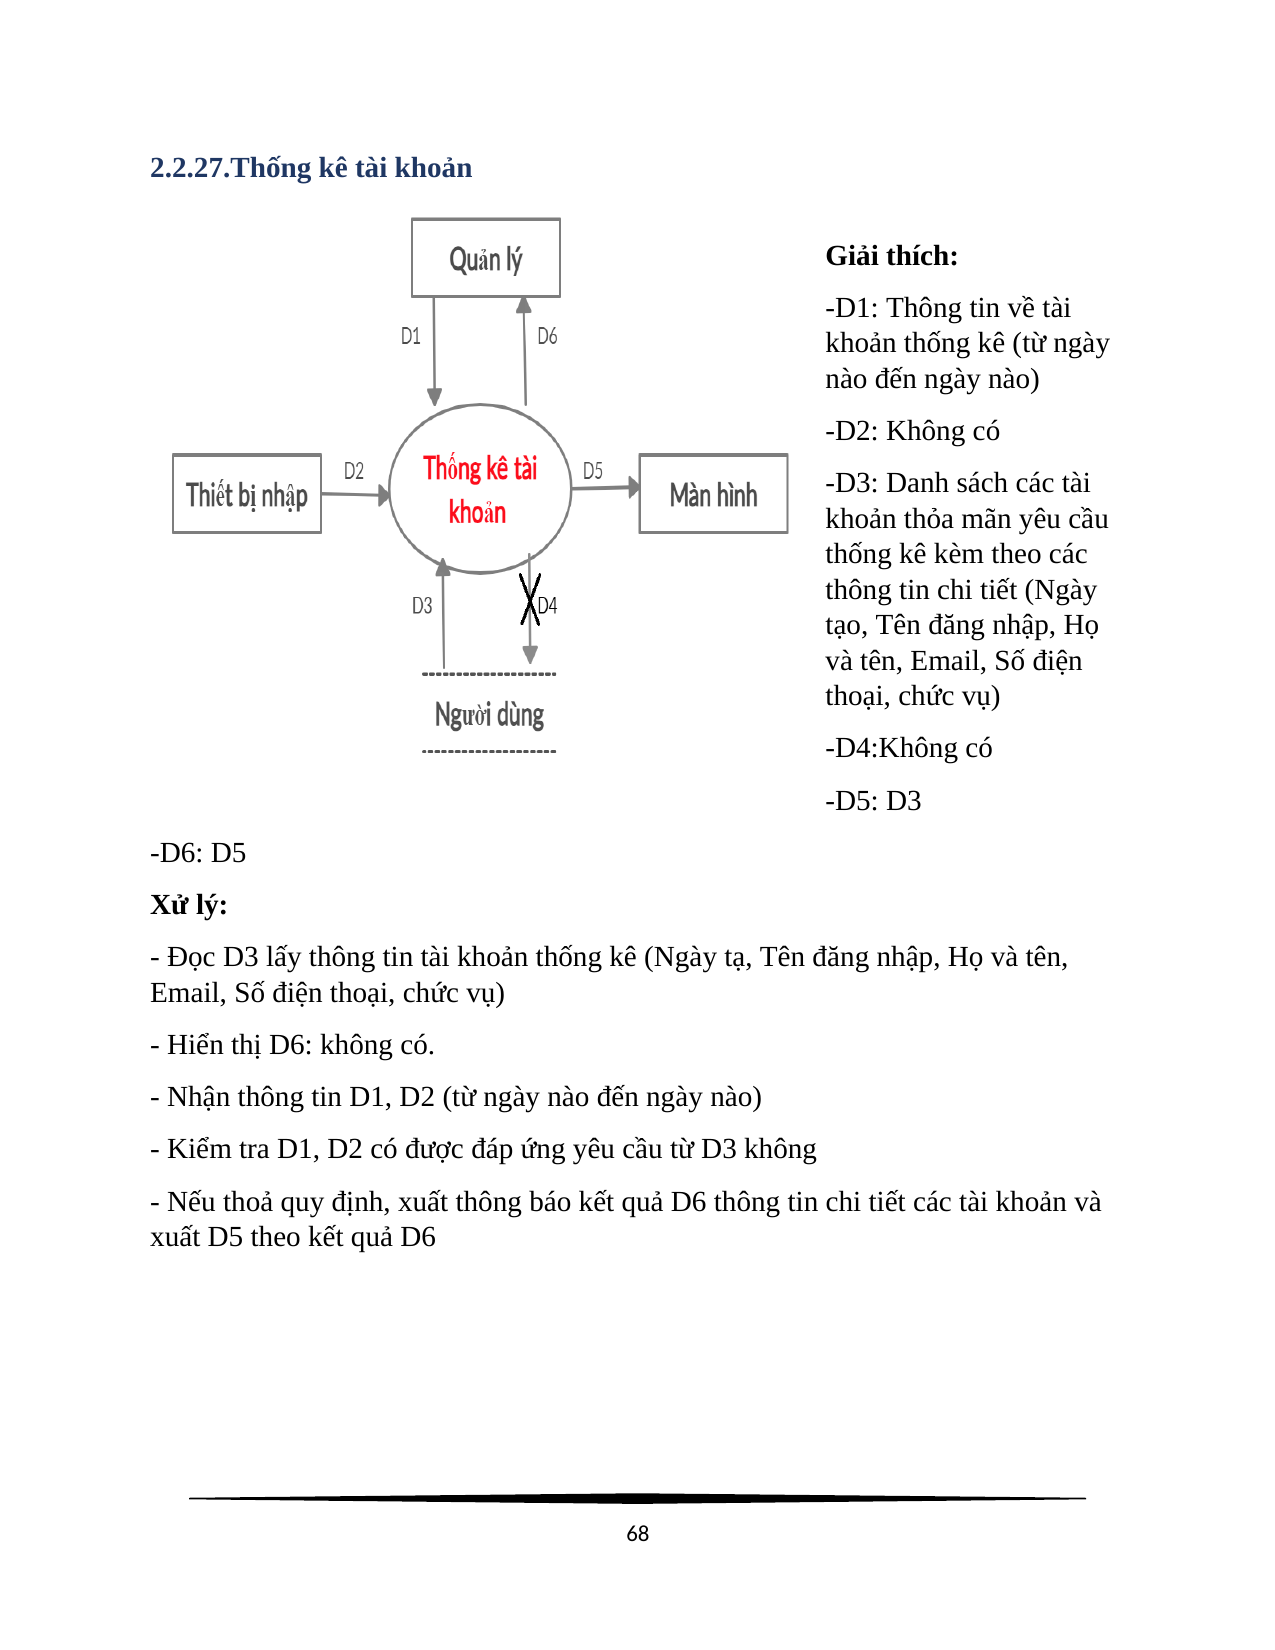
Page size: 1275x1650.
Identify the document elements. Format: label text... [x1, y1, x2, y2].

picture [150, 186, 806, 783]
text - Kiểm tra D1, D2 có được đáp ứng yêu cầu từ D3 không [150, 1131, 1125, 1165]
text Xử lý: [150, 887, 1125, 921]
text -D4:Không có [806, 731, 1125, 764]
text Giải thích: [806, 238, 1125, 271]
subtitle 2.2.27.Thống kê tài khoản [150, 150, 1125, 183]
text -D3: Danh sách các tài khoản thỏa mãn yêu cầu thống kê kèm theo các thông tin chi tiết (Ngày tạo, Tên đăng nhập, Họ và tên, Email, Số điện thoại, chức vụ) [806, 465, 1125, 712]
text -D1: Thông tin về tài khoản thống kê (từ ngày nào đến ngày nào) [806, 290, 1125, 394]
text -D5: D3 [150, 783, 1125, 816]
text -D2: Không có [806, 413, 1125, 447]
text - Nhận thông tin D1, D2 (từ ngày nào đến ngày nào) [150, 1079, 1125, 1113]
text - Nếu thoả quy định, xuất thông báo kết quả D6 thông tin chi tiết các tài khoản và xuất D5 theo kết quả D6 [150, 1184, 1125, 1253]
text - Hiển thị D6: không có. [150, 1027, 1125, 1061]
text - Đọc D3 lấy thông tin tài khoản thống kê (Ngày tạ, Tên đăng nhập, Họ và tên, Email, Số điện thoại, chức vụ) [150, 939, 1125, 1008]
text -D6: D5 [150, 835, 1125, 868]
